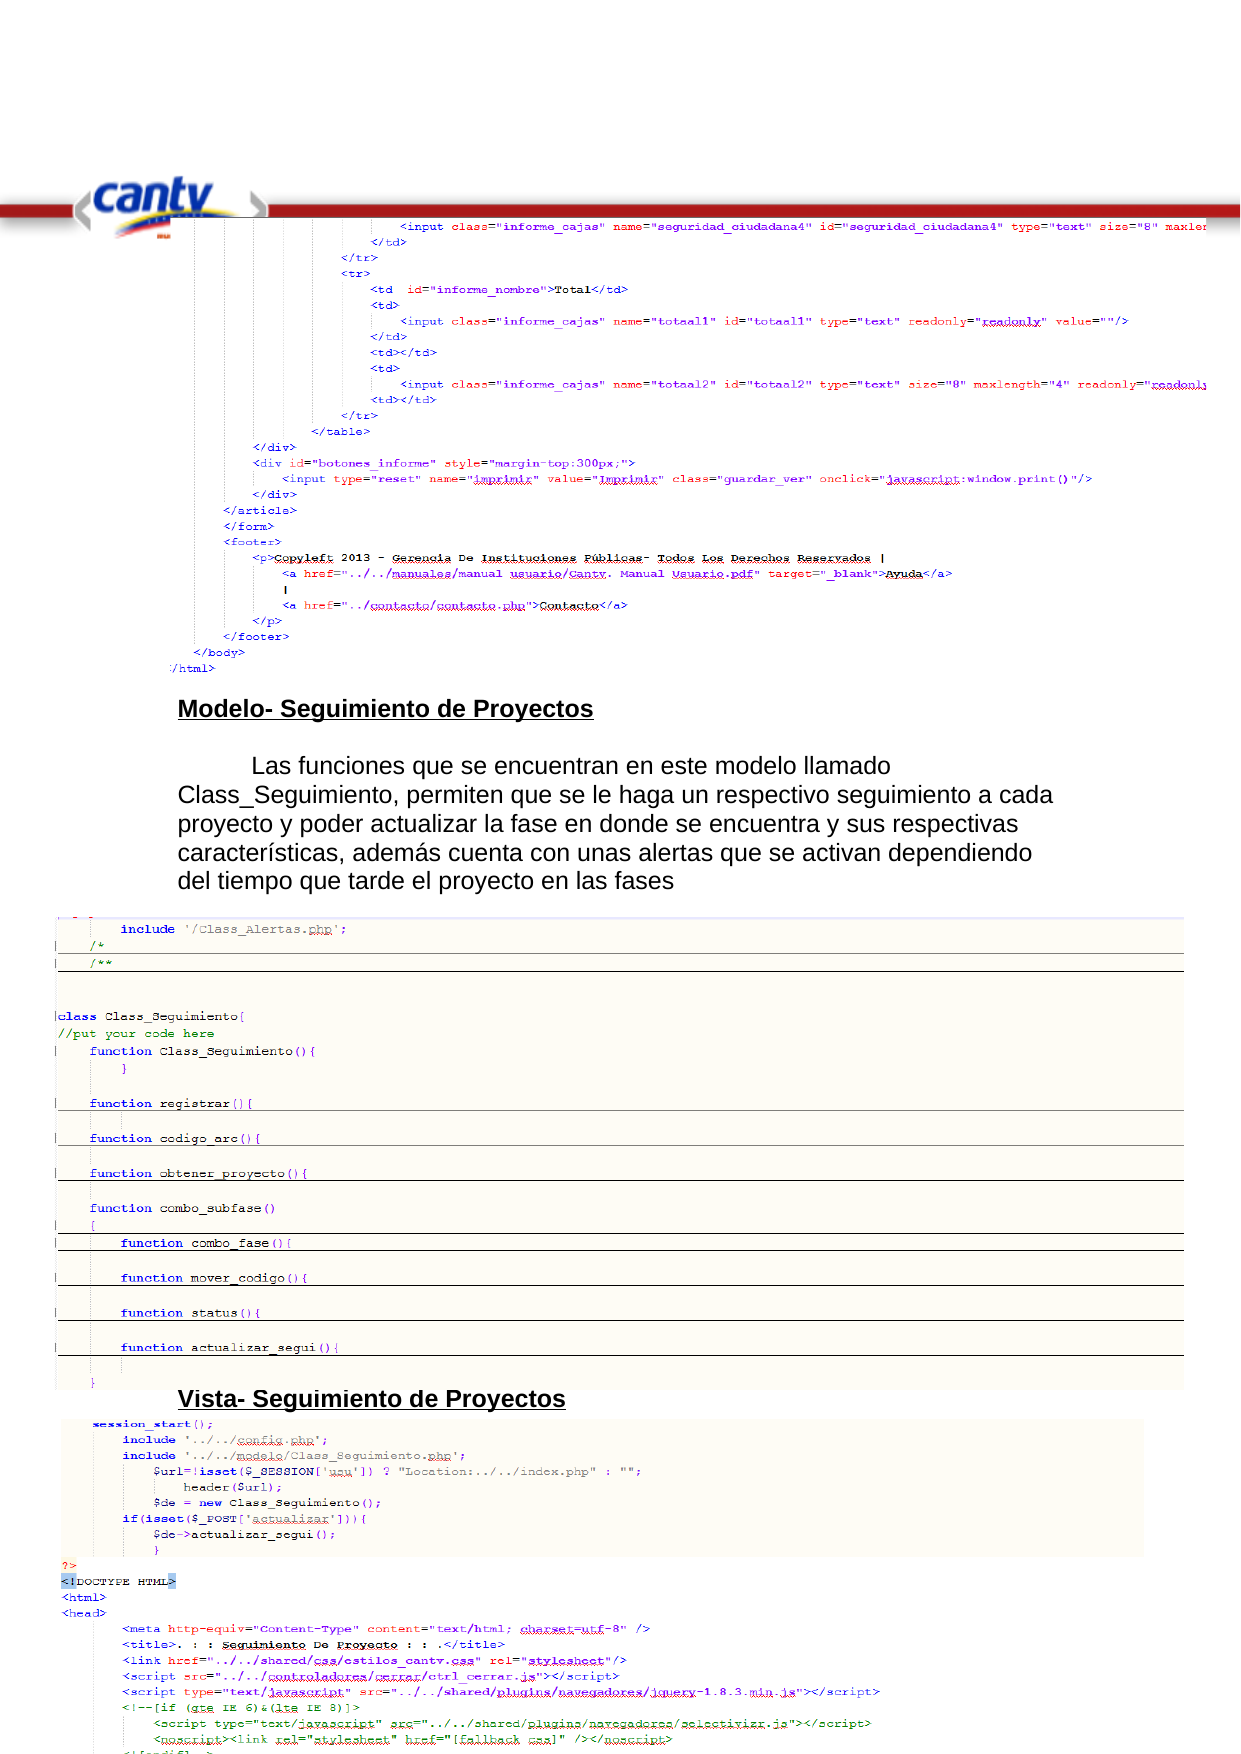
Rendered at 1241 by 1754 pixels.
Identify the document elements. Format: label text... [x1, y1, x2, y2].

picture [54, 917, 1185, 1390]
picture [0, 163, 1241, 674]
text Las funciones que se encuentran en este modelo llamado Class_Seguimiento, permiten que se le haga un respectivo seguimiento a cada proyecto y poder actualizar la fase en donde se encuentra y sus respectivas características, además cuenta con unas alertas que se activan dependiendo del tiempo que tarde el proyecto en las fases [177, 751, 1063, 895]
text Modelo- Seguimiento de Proyectos [177, 694, 1063, 723]
picture [61, 1419, 1144, 1754]
text Vista- Seguimiento de Proyectos [177, 1390, 1063, 1413]
